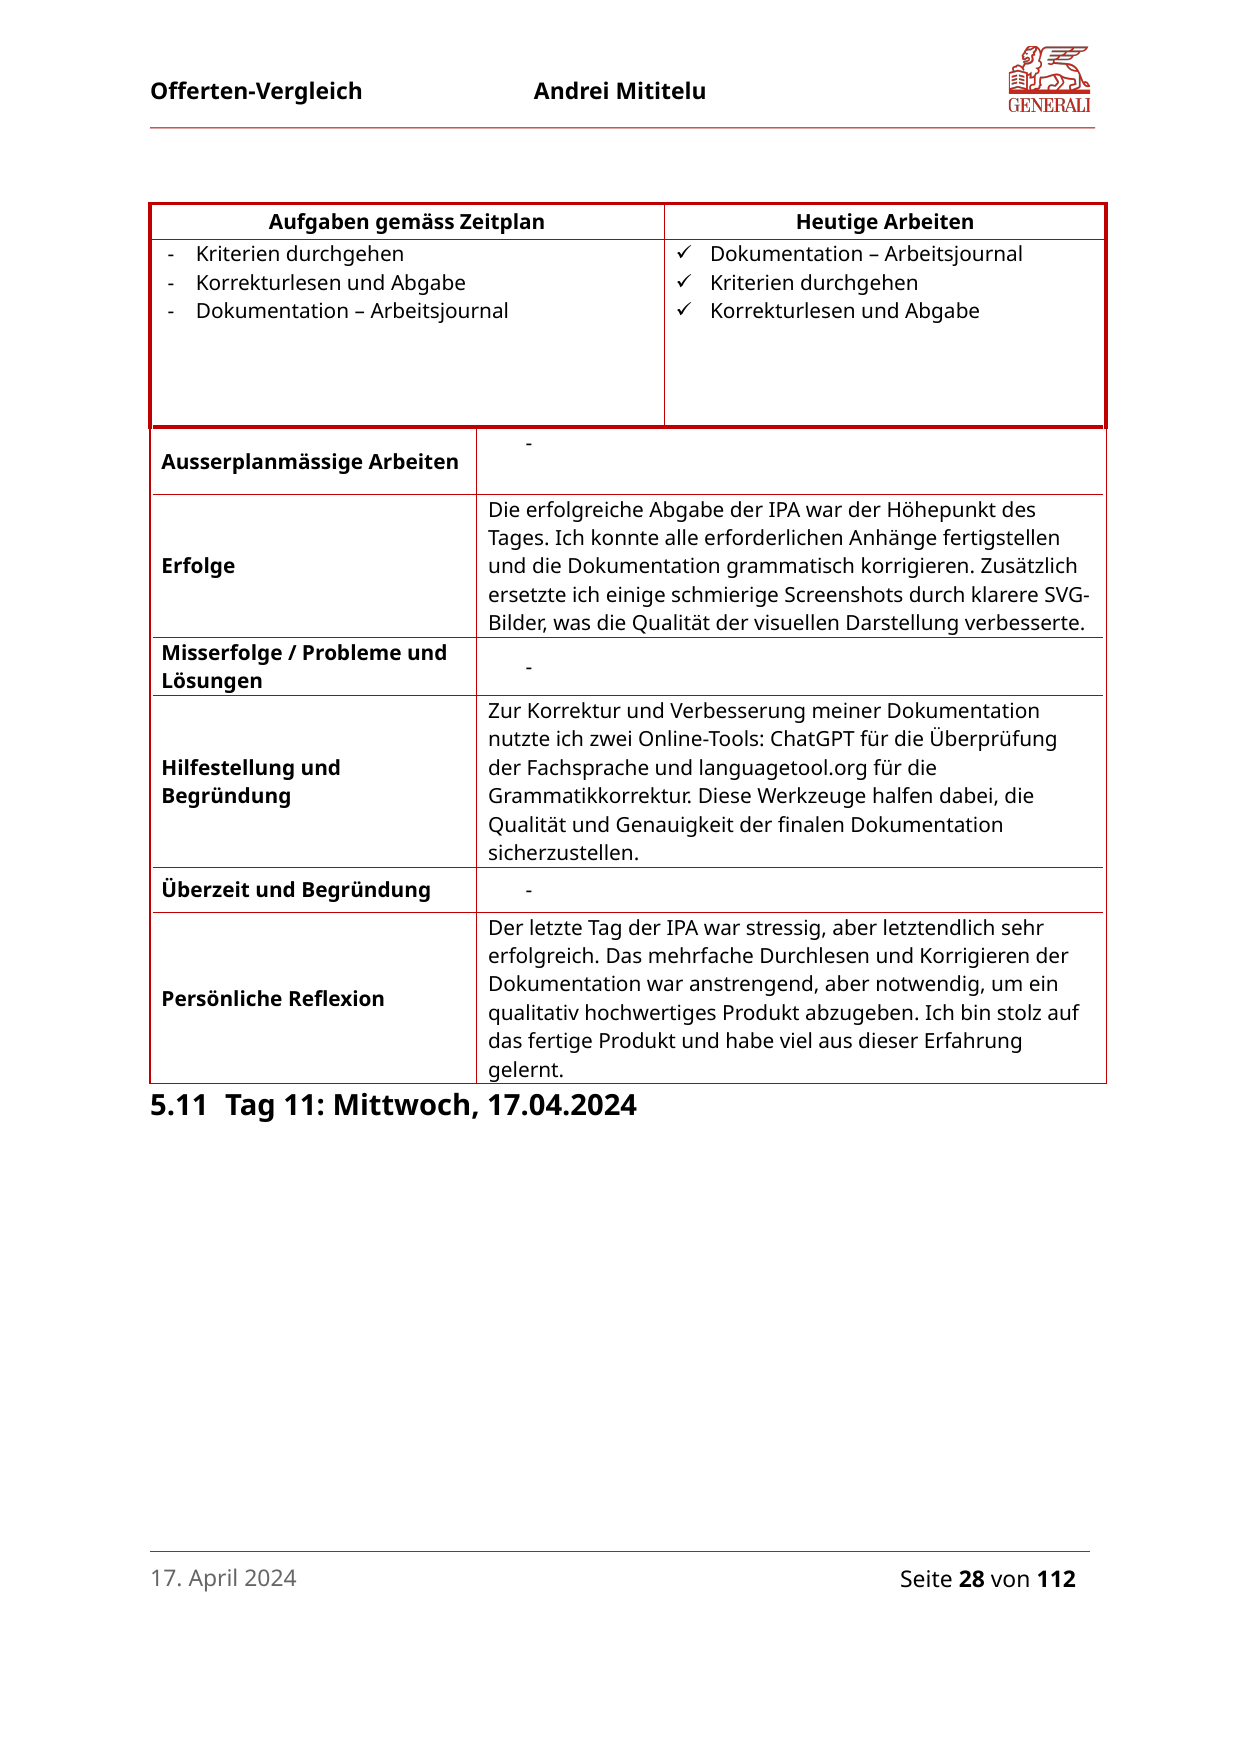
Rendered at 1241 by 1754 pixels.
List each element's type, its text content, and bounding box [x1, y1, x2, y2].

table_cell Überzeit und Begründung [151, 867, 476, 912]
table_cell Der letzte Tag der IPA war stressig, aber letztendlich sehr erfolgreich. Das mehrfache Durchlesen und Korrigieren der Dokumentation war anstrengend, aber notwendig, um ein qualitativ hochwertiges Produkt abzugeben. Ich bin stolz auf das fertige Produkt und habe viel aus dieser Erfahrung gelernt. [477, 912, 1106, 1083]
table_cell Misserfolge / Probleme und Lösungen [151, 637, 476, 695]
table_cell Ausserplanmässige Arbeiten [151, 426, 476, 494]
table_cell Erfolge [151, 494, 476, 637]
table_cell Kriterien durchgehen Korrekturlesen und Abgabe Dokumentation – Arbeitsjournal [152, 240, 664, 425]
table_cell Zur Korrektur und Verbesserung meiner Dokumentation nutzte ich zwei Online-Tools: ChatGPT für die Überprüfung der Fachsprache und languagetool.org für die Grammatikkorrektur. Diese Werkzeuge halfen dabei, die Qualität und Genauigkeit der finalen Dokumentation sicherzustellen. [477, 695, 1106, 867]
table_cell Dokumentation – Arbeitsjournal Kriterien durchgehen Korrekturlesen und Abgabe [665, 240, 1104, 425]
table_header Aufgaben gemäss Zeitplan [152, 205, 664, 238]
table_header Heutige Arbeiten [665, 205, 1104, 238]
table_cell [477, 425, 1106, 494]
table_cell Hilfestellung und Begründung [151, 695, 476, 867]
picture [1008, 46, 1091, 112]
table_cell Die erfolgreiche Abgabe der IPA war der Höhepunkt des Tages. Ich konnte alle erforderlichen Anhänge fertigstellen und die Dokumentation grammatisch korrigieren. Zusätzlich ersetzte ich einige schmierige Screenshots durch klarere SVG-Bilder, was die Qualität der visuellen Darstellung verbesserte. [477, 494, 1106, 637]
table_cell [477, 637, 1106, 695]
table_cell Persönliche Reflexion [151, 912, 476, 1083]
subtitle Tag 11: Mittwoch, 17.04.2024 [150, 1084, 1090, 1124]
table_cell [477, 867, 1106, 912]
